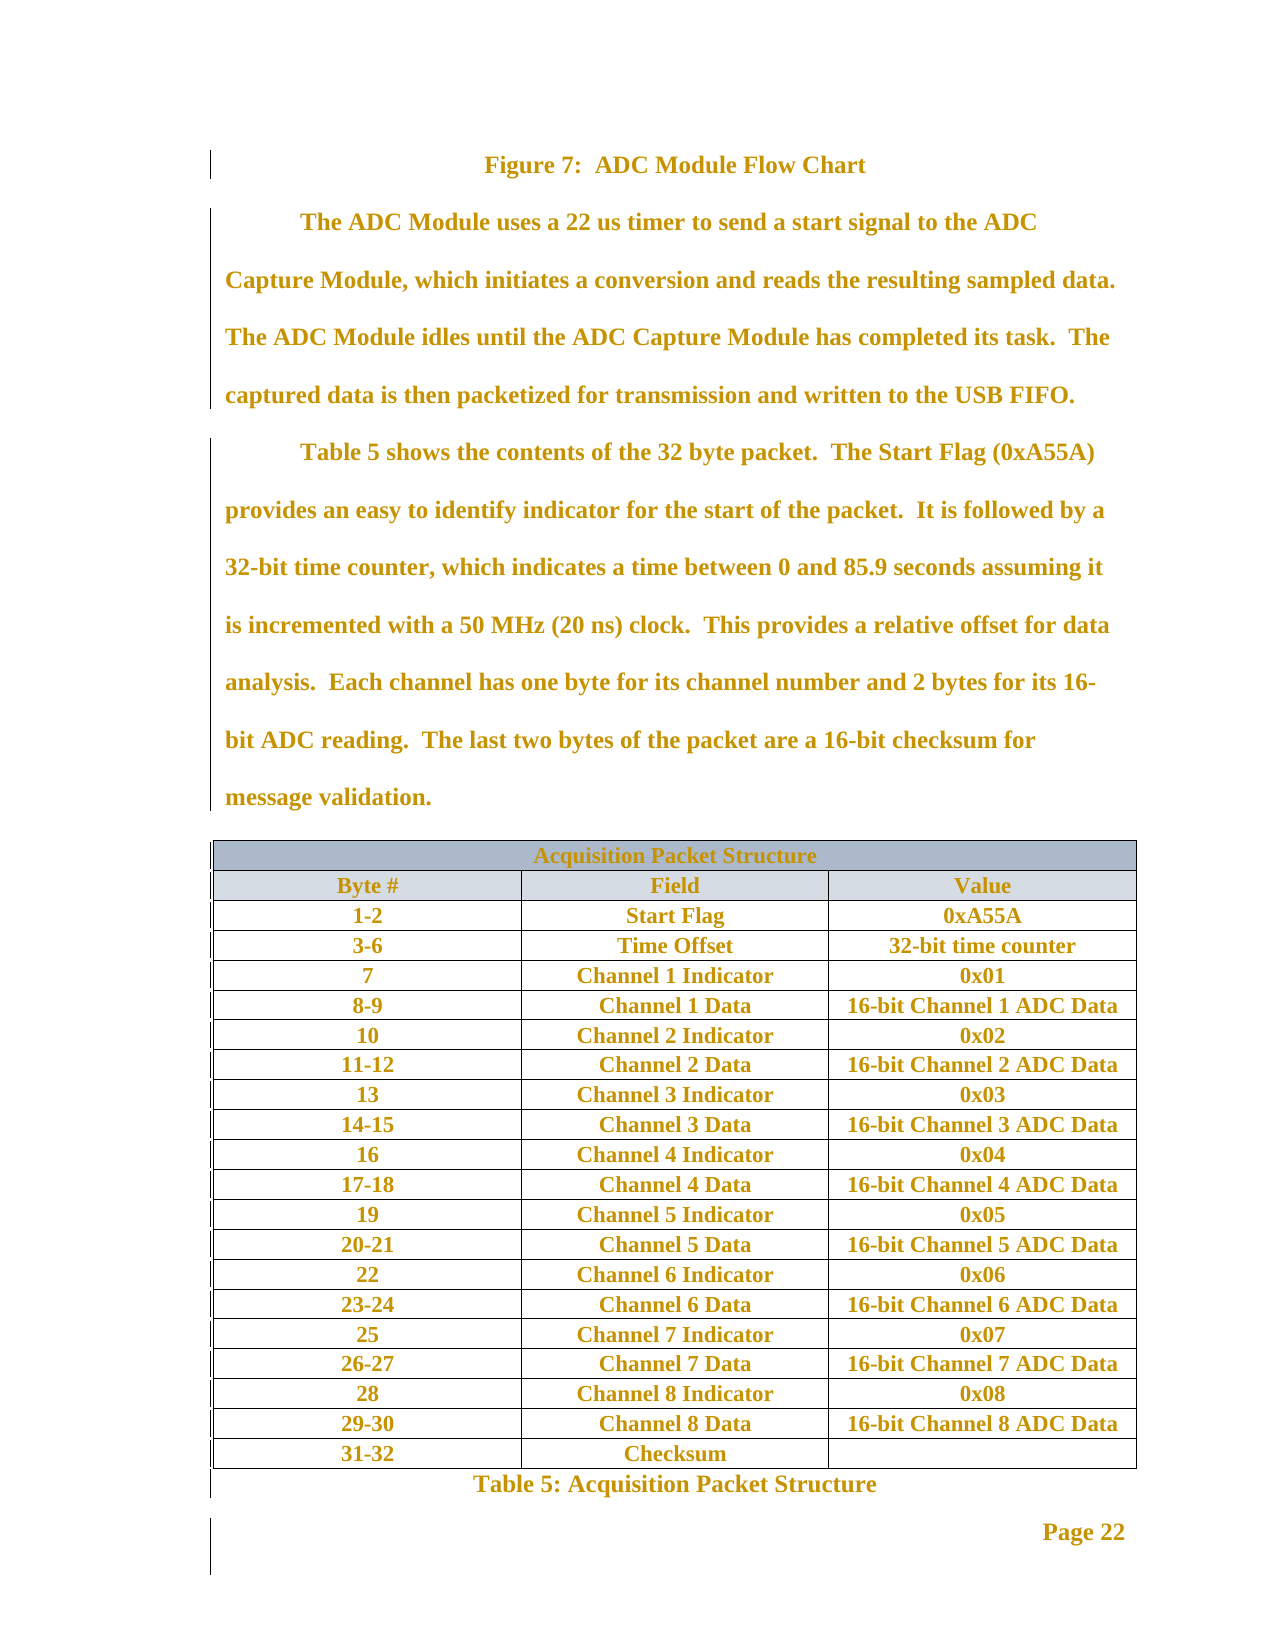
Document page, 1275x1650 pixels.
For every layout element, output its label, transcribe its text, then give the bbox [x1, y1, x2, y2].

table_cell Channel 8 Indicator [522, 1379, 828, 1408]
table_cell 20-21 [214, 1230, 521, 1258]
table_cell 16-bit Channel 5 ADC Data [829, 1230, 1136, 1258]
table_cell 0x04 [829, 1140, 1136, 1169]
table_cell 16 [214, 1140, 521, 1169]
table_cell 28 [214, 1379, 521, 1408]
table_cell Channel 5 Indicator [522, 1200, 828, 1229]
table_cell 0x08 [829, 1379, 1136, 1408]
table_cell 0x02 [829, 1020, 1136, 1049]
table_cell 19 [214, 1200, 521, 1229]
table_cell Checksum [522, 1439, 828, 1468]
table_cell Channel 2 Indicator [522, 1020, 828, 1049]
table_cell 3-6 [214, 931, 521, 959]
text shows the contents of the 32 byte packet. The Start Flag (0xA55A) provides an easy to identify indicator for the start of the packet. It is followed by a 32-bit time counter, which indicates a time between 0 and 85.9 seconds assuming it is incremented with a 50 MHz (20 ns) clock. This provides a relative offset for data analysis. Each channel has one byte for its channel number and 2 bytes for its 16-bit ADC reading. The last two bytes of the packet are a 16-bit checksum for message validation. [225, 437, 1125, 811]
table_cell 1-2 [214, 901, 521, 930]
table_cell Channel 7 Data [522, 1349, 828, 1378]
table_cell 16-bit Channel 6 ADC Data [829, 1290, 1136, 1318]
table_cell Channel 3 Indicator [522, 1080, 828, 1109]
table_cell Field [522, 871, 828, 900]
text The ADC Module uses a 22 us timer to send a start signal to the ADC Capture Module, which initiates a conversion and reads the resulting sampled data. The ADC Module idles until the ADC Capture Module has completed its task. The captured data is then packetized for transmission and written to the USB FIFO. [225, 207, 1125, 409]
table_cell 0xA55A [829, 901, 1136, 930]
table_cell 0x01 [829, 961, 1136, 989]
table_cell 0x06 [829, 1260, 1136, 1288]
table_cell Byte # [214, 871, 521, 900]
table_cell Channel 1 Data [522, 991, 828, 1019]
table_cell 26-27 [214, 1349, 521, 1378]
table_cell Value [829, 871, 1136, 900]
table_cell 17-18 [214, 1170, 521, 1199]
table_cell 0x05 [829, 1200, 1136, 1229]
table_cell 13 [214, 1080, 521, 1109]
text Figure : ADC Module Flow Chart [225, 150, 1125, 179]
table_cell Channel 4 Indicator [522, 1140, 828, 1169]
table_cell 0x07 [829, 1319, 1136, 1348]
table_cell Channel 3 Data [522, 1110, 828, 1139]
table_cell 16-bit Channel 8 ADC Data [829, 1409, 1136, 1438]
table_cell 32-bit time counter [829, 931, 1136, 959]
table_cell 11-12 [214, 1050, 521, 1079]
table_cell 14-15 [214, 1110, 521, 1139]
table_cell 22 [214, 1260, 521, 1288]
table_cell Channel 6 Indicator [522, 1260, 828, 1288]
table_cell 16-bit Channel 4 ADC Data [829, 1170, 1136, 1199]
text Table 5: Acquisition Packet Structure [225, 1469, 1125, 1498]
table_cell Start Flag [522, 901, 828, 930]
table_cell Channel 2 Data [522, 1050, 828, 1079]
table_cell 8-9 [214, 991, 521, 1019]
table_cell 16-bit Channel 7 ADC Data [829, 1349, 1136, 1378]
table_cell Channel 6 Data [522, 1290, 828, 1318]
table_cell 25 [214, 1319, 521, 1348]
table_cell 16-bit Channel 3 ADC Data [829, 1110, 1136, 1139]
table_cell 0x03 [829, 1080, 1136, 1109]
table_cell [829, 1439, 1136, 1468]
table_cell Channel 8 Data [522, 1409, 828, 1438]
table_cell 7 [214, 961, 521, 989]
table_cell Channel 1 Indicator [522, 961, 828, 989]
table_cell Time Offset [522, 931, 828, 959]
table_cell 23-24 [214, 1290, 521, 1318]
table_cell 10 [214, 1020, 521, 1049]
table_cell Channel 5 Data [522, 1230, 828, 1258]
table_cell 29-30 [214, 1409, 521, 1438]
table_cell 16-bit Channel 2 ADC Data [829, 1050, 1136, 1079]
table_cell Channel 7 Indicator [522, 1319, 828, 1348]
table_cell Channel 4 Data [522, 1170, 828, 1199]
table_cell 16-bit Channel 1 ADC Data [829, 991, 1136, 1019]
table_header Acquisition Packet Structure [214, 841, 1136, 870]
table_cell 31-32 [214, 1439, 521, 1468]
